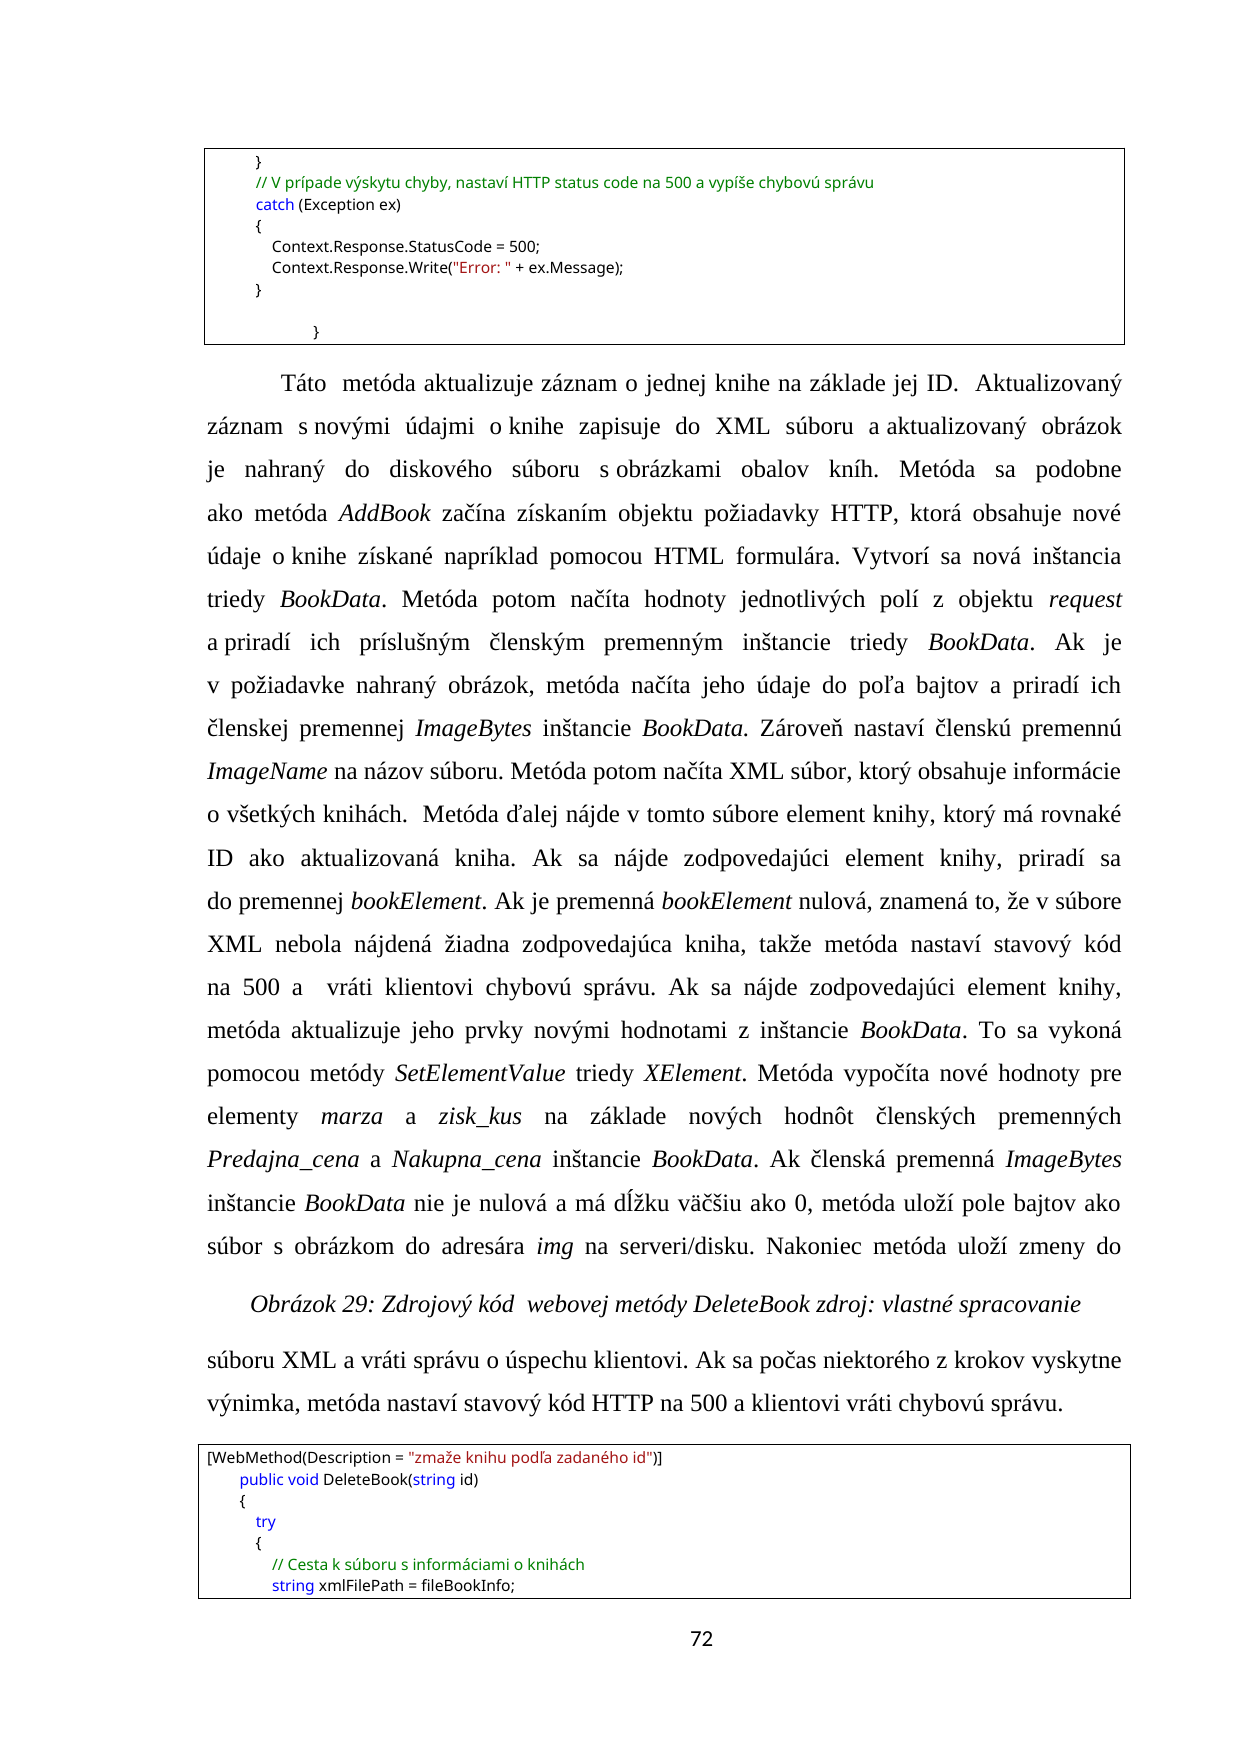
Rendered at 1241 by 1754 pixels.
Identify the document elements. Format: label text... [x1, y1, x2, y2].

text Context.Response.Write("Error: " + ex.Message); [207, 257, 1122, 278]
text // V prípade výskytu chyby, nastaví HTTP status code na 500 a vypíše chybovú správu [207, 172, 1122, 193]
text { [207, 214, 1122, 236]
text { [207, 1490, 1122, 1511]
text catch (Exception ex) [207, 193, 1122, 214]
text [WebMethod(Description = "zmaže knihu podľa zadaného id")] [199, 1445, 1130, 1468]
text } [207, 278, 1122, 299]
text } [205, 318, 1124, 344]
text // Cesta k súboru s informáciami o knihách [207, 1553, 1122, 1572]
text { [207, 1532, 1122, 1553]
text string xmlFilePath = fileBookInfo; [199, 1572, 1130, 1598]
text try [207, 1511, 1122, 1532]
text } [205, 149, 1124, 172]
text Context.Response.StatusCode = 500; [207, 236, 1122, 257]
text Táto metóda aktualizuje záznam o jednej knihe na základe jej ID. Aktualizovaný záznam s novými údajmi o knihe zapisuje do XML súboru a aktualizovaný obrázok je nahraný do diskového súboru s obrázkami obalov kníh. Metóda sa podobne ako metóda AddBook začína získaním objektu požiadavky HTTP, ktorá obsahuje nové údaje o knihe získané napríklad pomocou HTML formulára. Vytvorí sa nová inštancia triedy BookData. Metóda potom načíta hodnoty jednotlivých polí z objektu request a priradí ich príslušným členským premenným inštancie triedy BookData. Ak je v požiadavke nahraný obrázok, metóda načíta jeho údaje do poľa bajtov a priradí ich členskej premennej ImageBytes inštancie BookData. Zároveň nastaví členskú premennú ImageName na názov súboru. Metóda potom načíta XML súbor, ktorý obsahuje informácie o všetkých knihách. Metóda ďalej nájde v tomto súbore element knihy, ktorý má rovnaké ID ako aktualizovaná kniha. Ak sa nájde zodpovedajúci element knihy, priradí sa do premennej bookElement. Ak je premenná bookElement nulová, znamená to, že v súbore XML nebola nájdená žiadna zodpovedajúca kniha, takže metóda nastaví stavový kód na 500 a vráti klientovi chybovú správu. Ak sa nájde zodpovedajúci element knihy, metóda aktualizuje jeho prvky novými hodnotami z inštancie BookData. To sa vykoná pomocou metódy SetElementValue triedy XElement. Metóda vypočíta nové hodnoty pre elementy marza a zisk_kus na základe nových hodnôt členských premenných Predajna_cena a Nakupna_cena inštancie BookData. Ak členská premenná ImageBytes inštancie BookData nie je nulová a má dĺžku väčšiu ako 0, metóda uloží pole bajtov ako súbor s obrázkom do adresára img na serveri/disku. Nakoniec metóda uloží zmeny do súboru XML a vráti správu o úspechu klientovi. Ak sa počas niektorého z krokov vyskytne výnimka, metóda nastaví stavový kód HTTP na 500 a klientovi vráti chybovú správu. [207, 368, 1122, 1417]
text public void DeleteBook(string id) [207, 1468, 1122, 1490]
